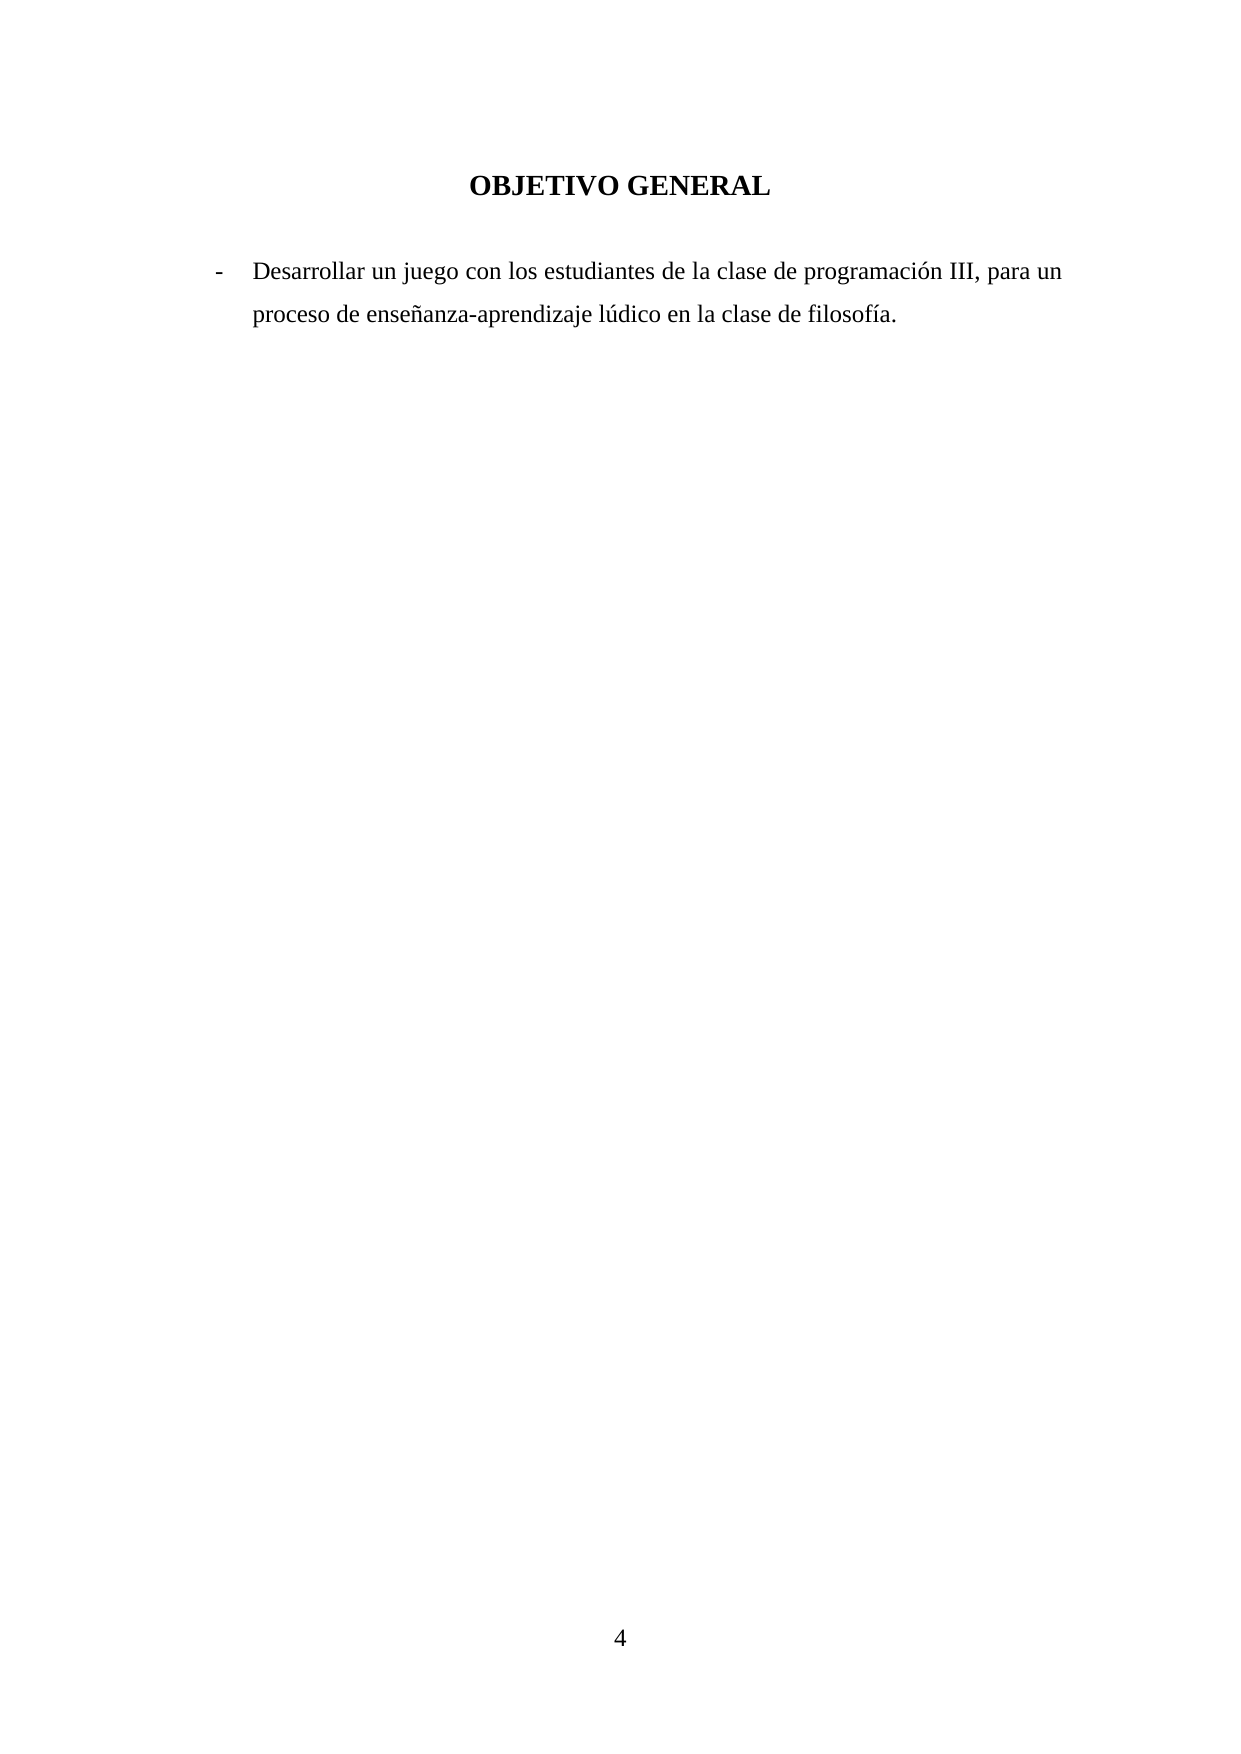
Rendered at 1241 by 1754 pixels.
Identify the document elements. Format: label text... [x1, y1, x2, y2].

list Desarrollar un juego con los estudiantes de la clase de programación III, para un proceso de enseñanza-aprendizaje lúdico en la clase de filosofía. [215, 256, 1063, 328]
text OBJETIVO GENERAL [177, 168, 1063, 202]
